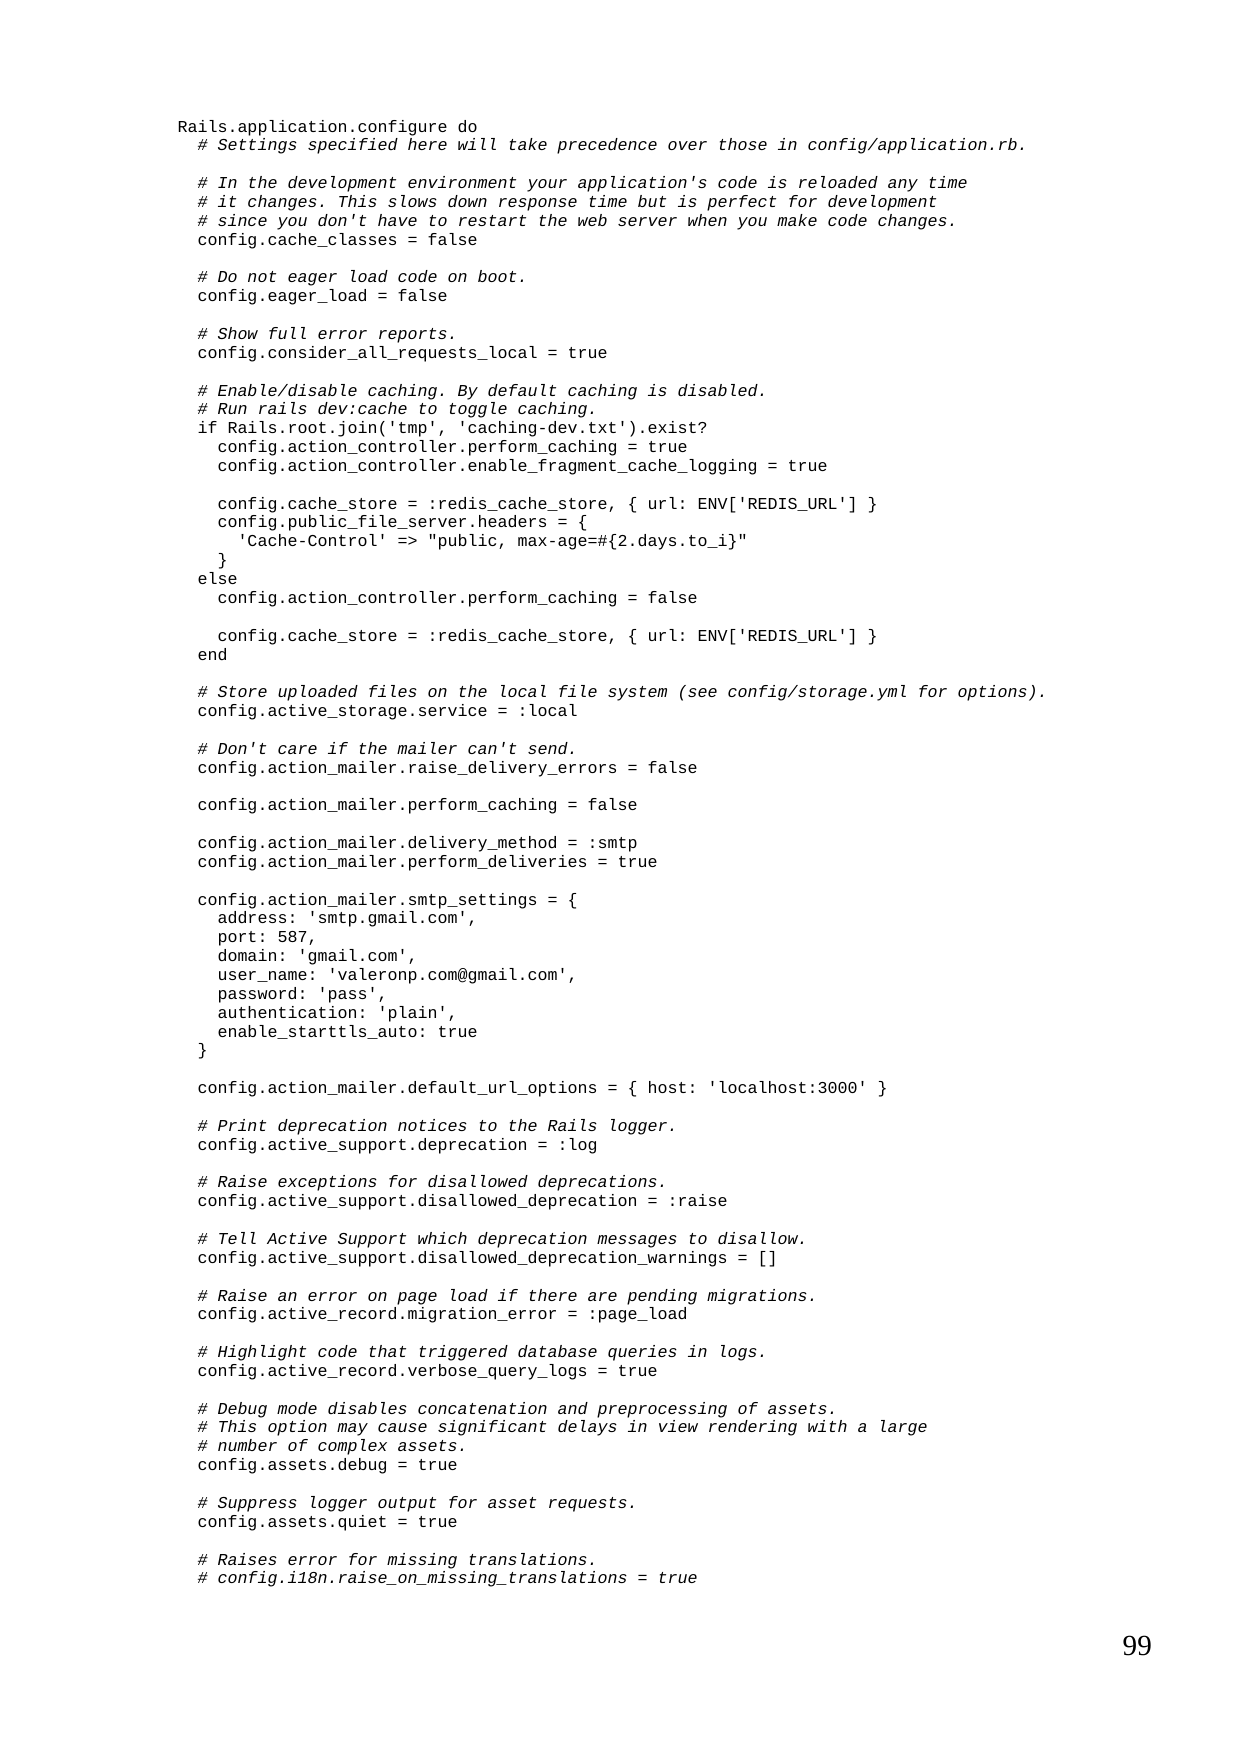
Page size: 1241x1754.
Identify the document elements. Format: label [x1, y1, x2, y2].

text [177, 118, 1152, 1589]
